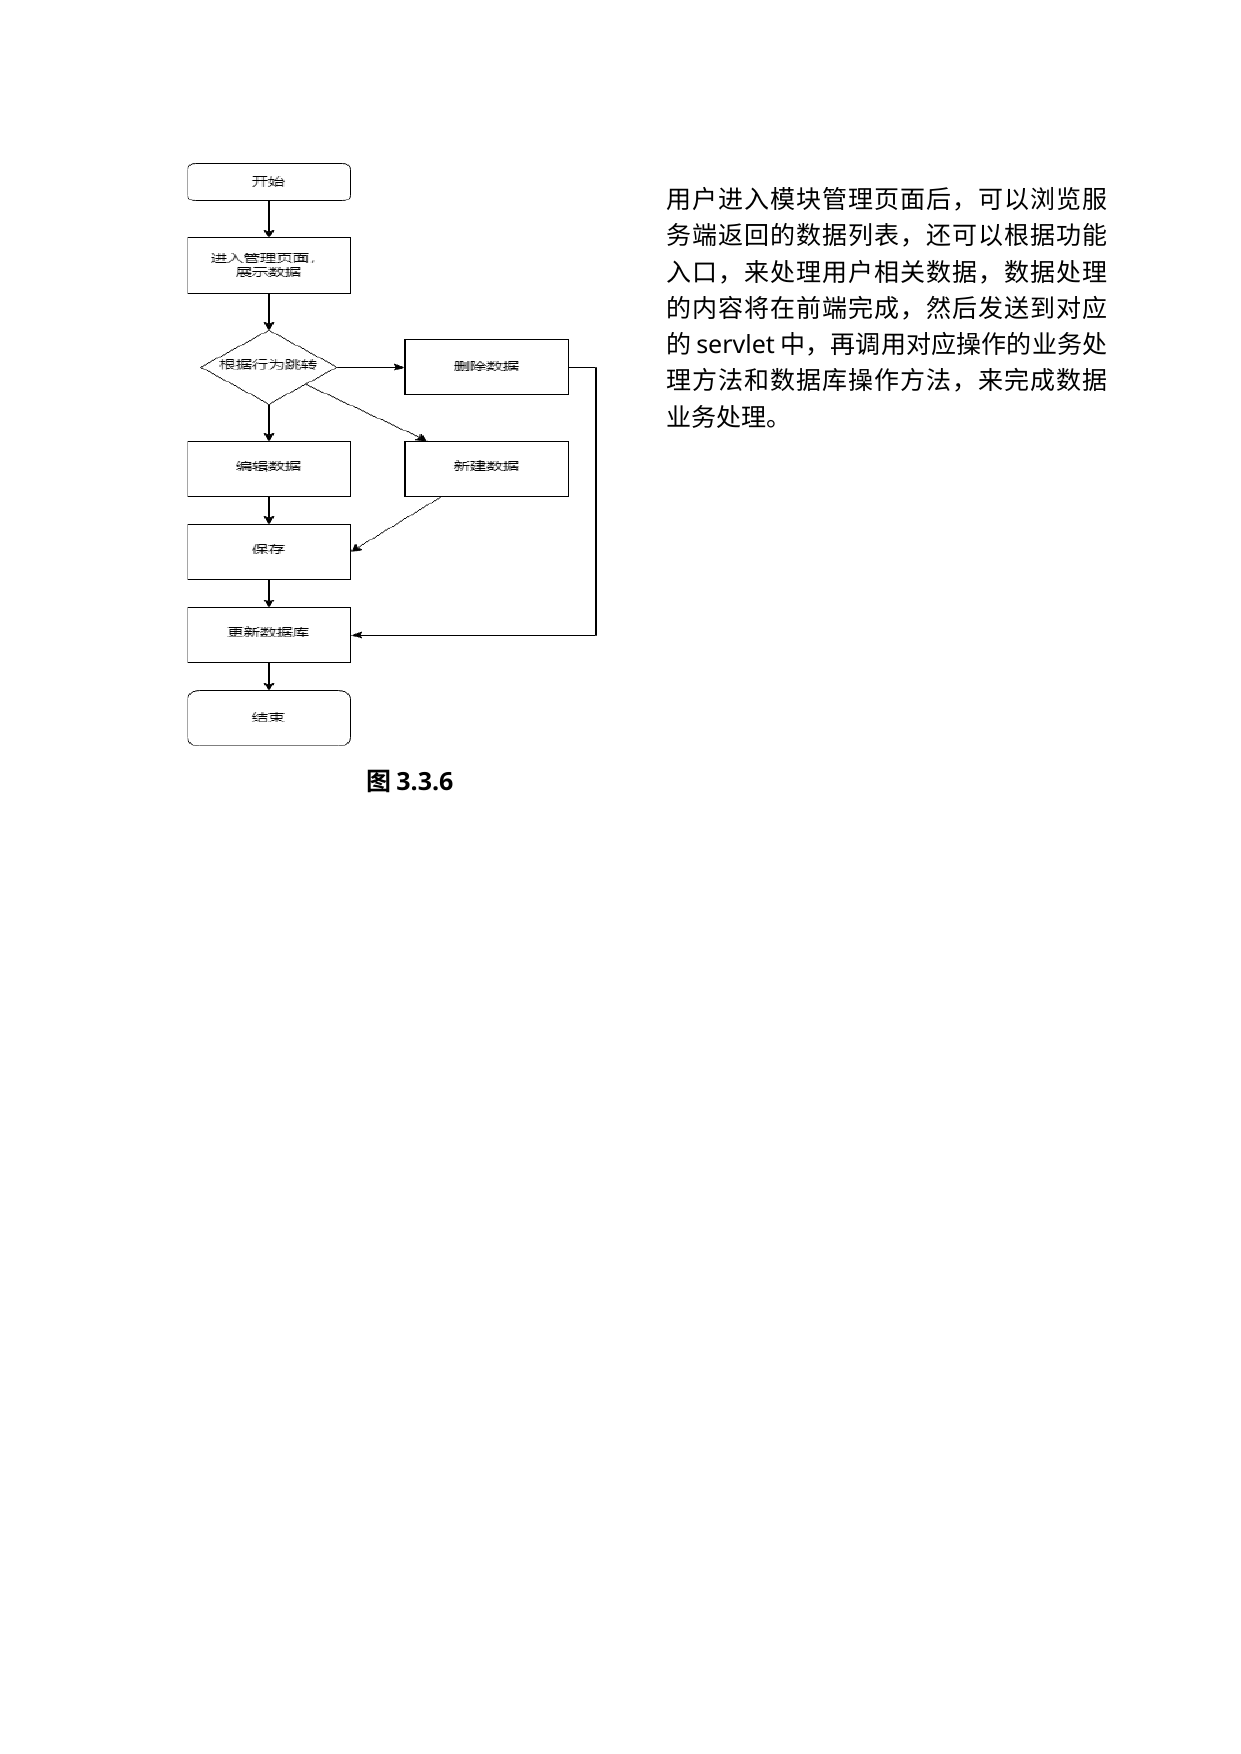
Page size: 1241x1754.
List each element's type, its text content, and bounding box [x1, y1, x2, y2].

picture [187, 163, 608, 746]
text 图3.3.6 [187, 747, 1053, 812]
